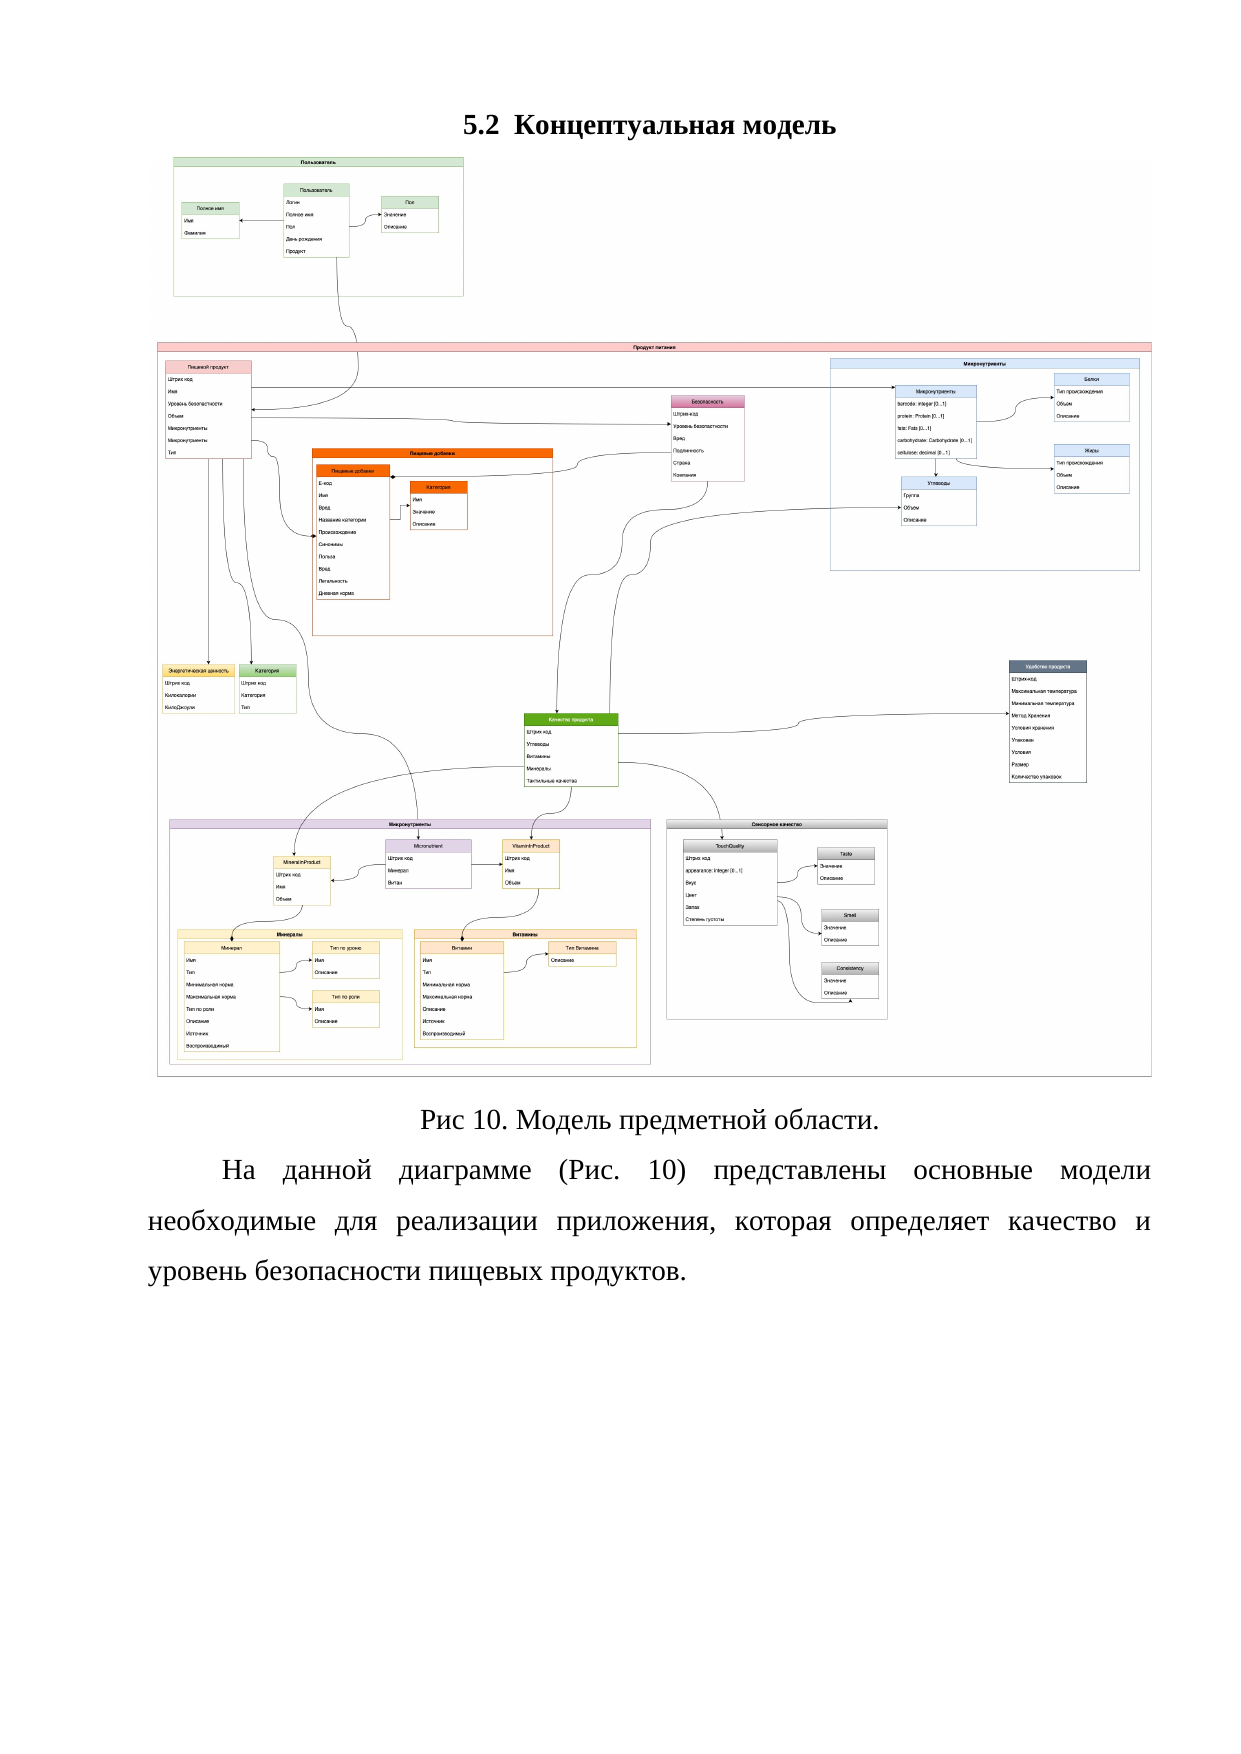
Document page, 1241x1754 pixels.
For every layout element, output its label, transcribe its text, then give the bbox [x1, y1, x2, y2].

subtitle 5.2 Концептуальная модель [148, 107, 1152, 141]
text Рис 10. Модель предметной области. [148, 1102, 1152, 1136]
text На данной диаграмме (Рис. 10) представлены основные модели необходимые для реализации приложения, которая определяет качество и уровень безопасности пищевых продуктов. [148, 1152, 1152, 1287]
picture [147, 157, 1152, 1086]
